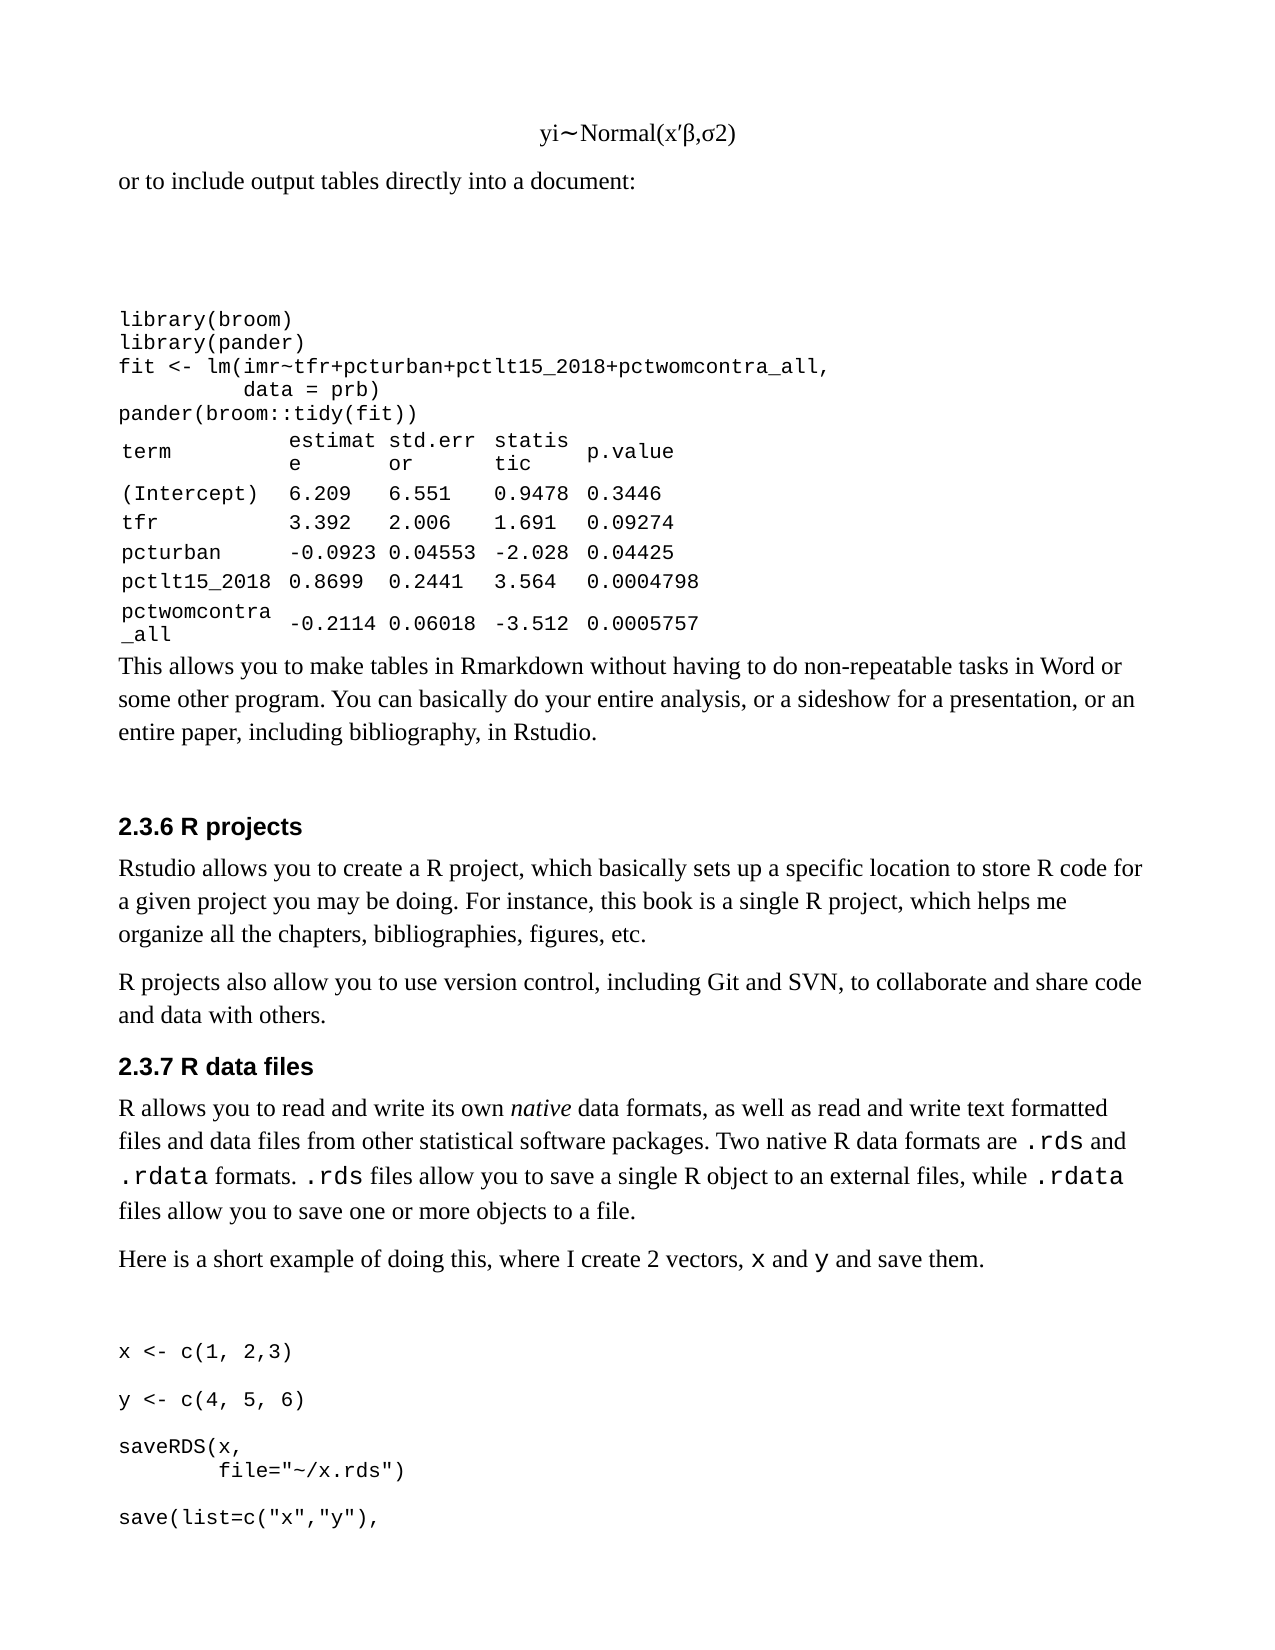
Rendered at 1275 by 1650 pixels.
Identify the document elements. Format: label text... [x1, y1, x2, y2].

text file="~/x.rds") [118, 1460, 1157, 1483]
text Here is a short example of doing this, where I create 2 vectors, x and y and save them. [118, 1244, 1157, 1275]
text R projects also allow you to use version control, including Git and SVN, to collaborate and share code and data with others. [118, 967, 1157, 1029]
text or to include output tables directly into a document: [118, 166, 1157, 194]
text yi∼Normal(x′β,σ2) [118, 118, 1157, 147]
text library(broom) [118, 308, 1157, 332]
subtitle 2.3.6 R projects [118, 812, 1157, 841]
text y <- c(4, 5, 6) [118, 1389, 1157, 1412]
text save(list=c("x","y"), [118, 1507, 1157, 1531]
text Rstudio allows you to create a R project, which basically sets up a specific location to store R code for a given project you may be doing. For instance, this book is a single R project, which helps me organize all the chapters, bibliographies, figures, etc. [118, 853, 1157, 948]
text x <- c(1, 2,3) [118, 1341, 1157, 1365]
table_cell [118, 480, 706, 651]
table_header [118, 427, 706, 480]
text fit <- lm(imr~tfr+pcturban+pctlt15_2018+pctwomcontra_all, [118, 356, 1157, 379]
text R allows you to read and write its own native data formats, as well as read and write text formatted files and data files from other statistical software packages. Two native R data formats are .rds and .rdata formats. .rds files allow you to save a single R object to an external files, while .rdata files allow you to save one or more objects to a file. [118, 1093, 1157, 1225]
text saveRDS(x, [118, 1436, 1157, 1460]
text data = prb) [118, 379, 1157, 403]
text This allows you to make tables in Rmarkdown without having to do non-repeatable tasks in Word or some other program. You can basically do your entire analysis, or a sideshow for a presentation, or an entire paper, including bibliography, in Rstudio. [118, 651, 1157, 746]
subtitle 2.3.7 R data files [118, 1052, 1157, 1081]
text pander(broom::tidy(fit)) [118, 403, 1157, 427]
text library(pander) [118, 332, 1157, 356]
